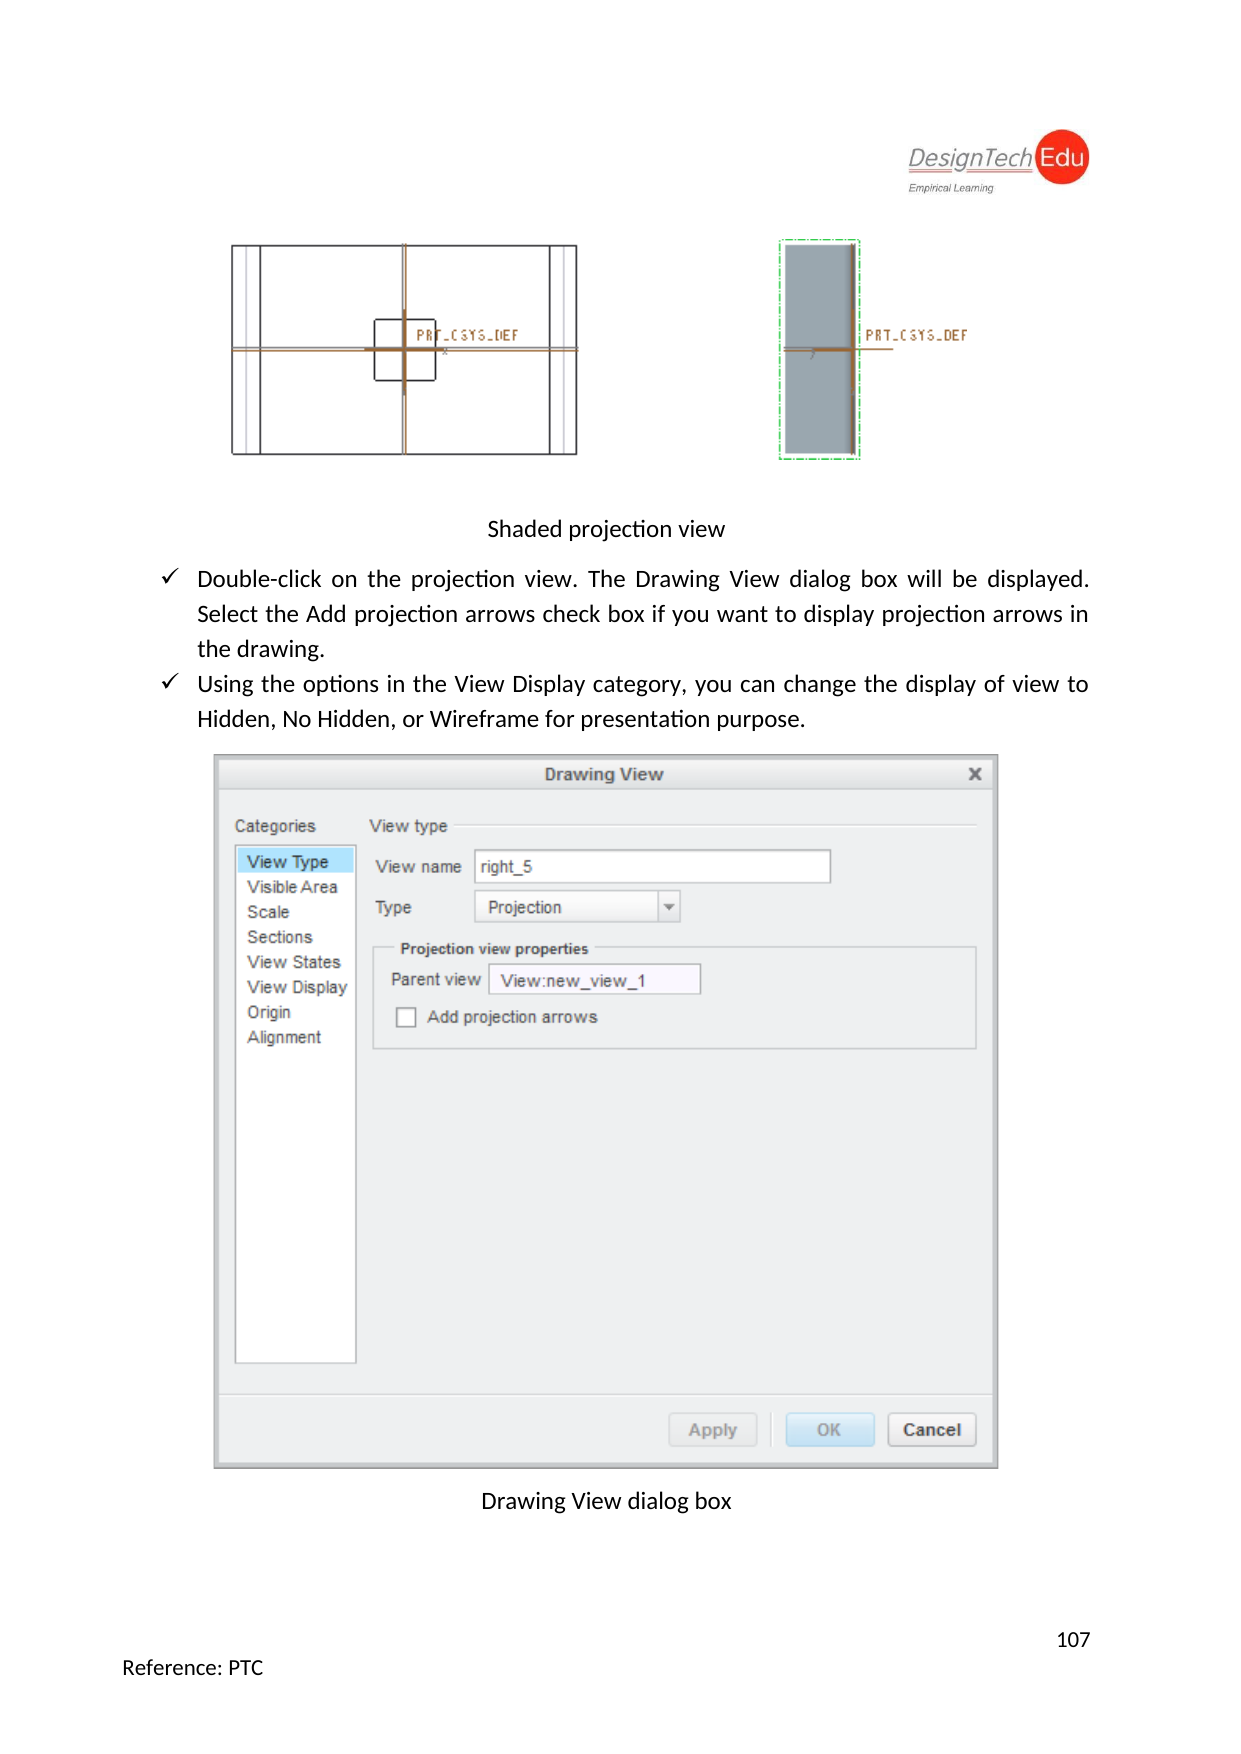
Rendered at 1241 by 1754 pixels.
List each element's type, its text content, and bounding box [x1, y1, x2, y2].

picture [231, 239, 967, 460]
text Shaded projection view [197, 513, 1016, 544]
picture [902, 129, 1090, 195]
list Double-click on the projection view. The Drawing View dialog box will be displayed. Select the Add projection arrows check box if you want to display projection arrows in the drawing. [159, 563, 1091, 663]
list Using the options in the View Display category, you can change the display of view to Hidden, No Hidden, or Wireframe for presentation purpose. [159, 668, 1090, 733]
picture [213, 754, 999, 1469]
